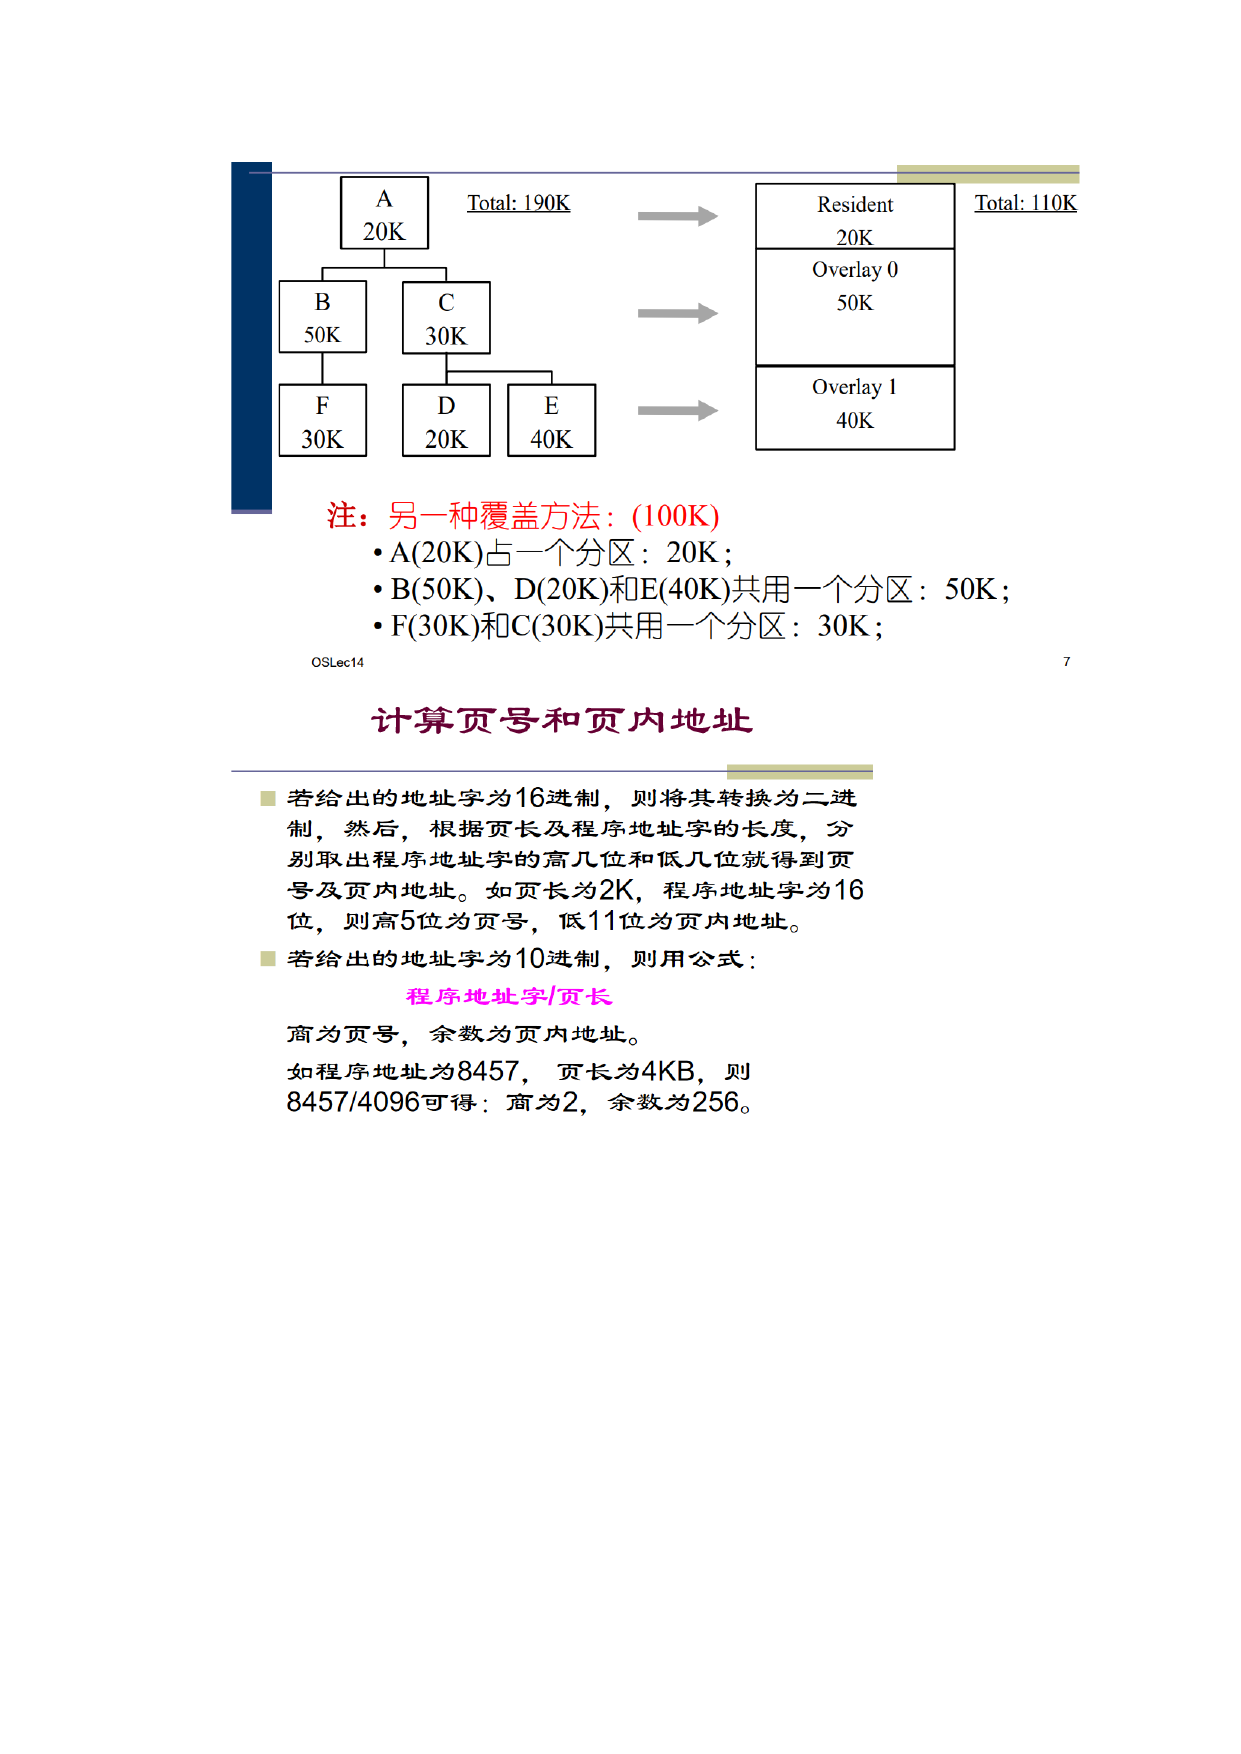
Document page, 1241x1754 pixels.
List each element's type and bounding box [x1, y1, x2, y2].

picture [231, 162, 1096, 674]
picture [231, 682, 889, 1128]
